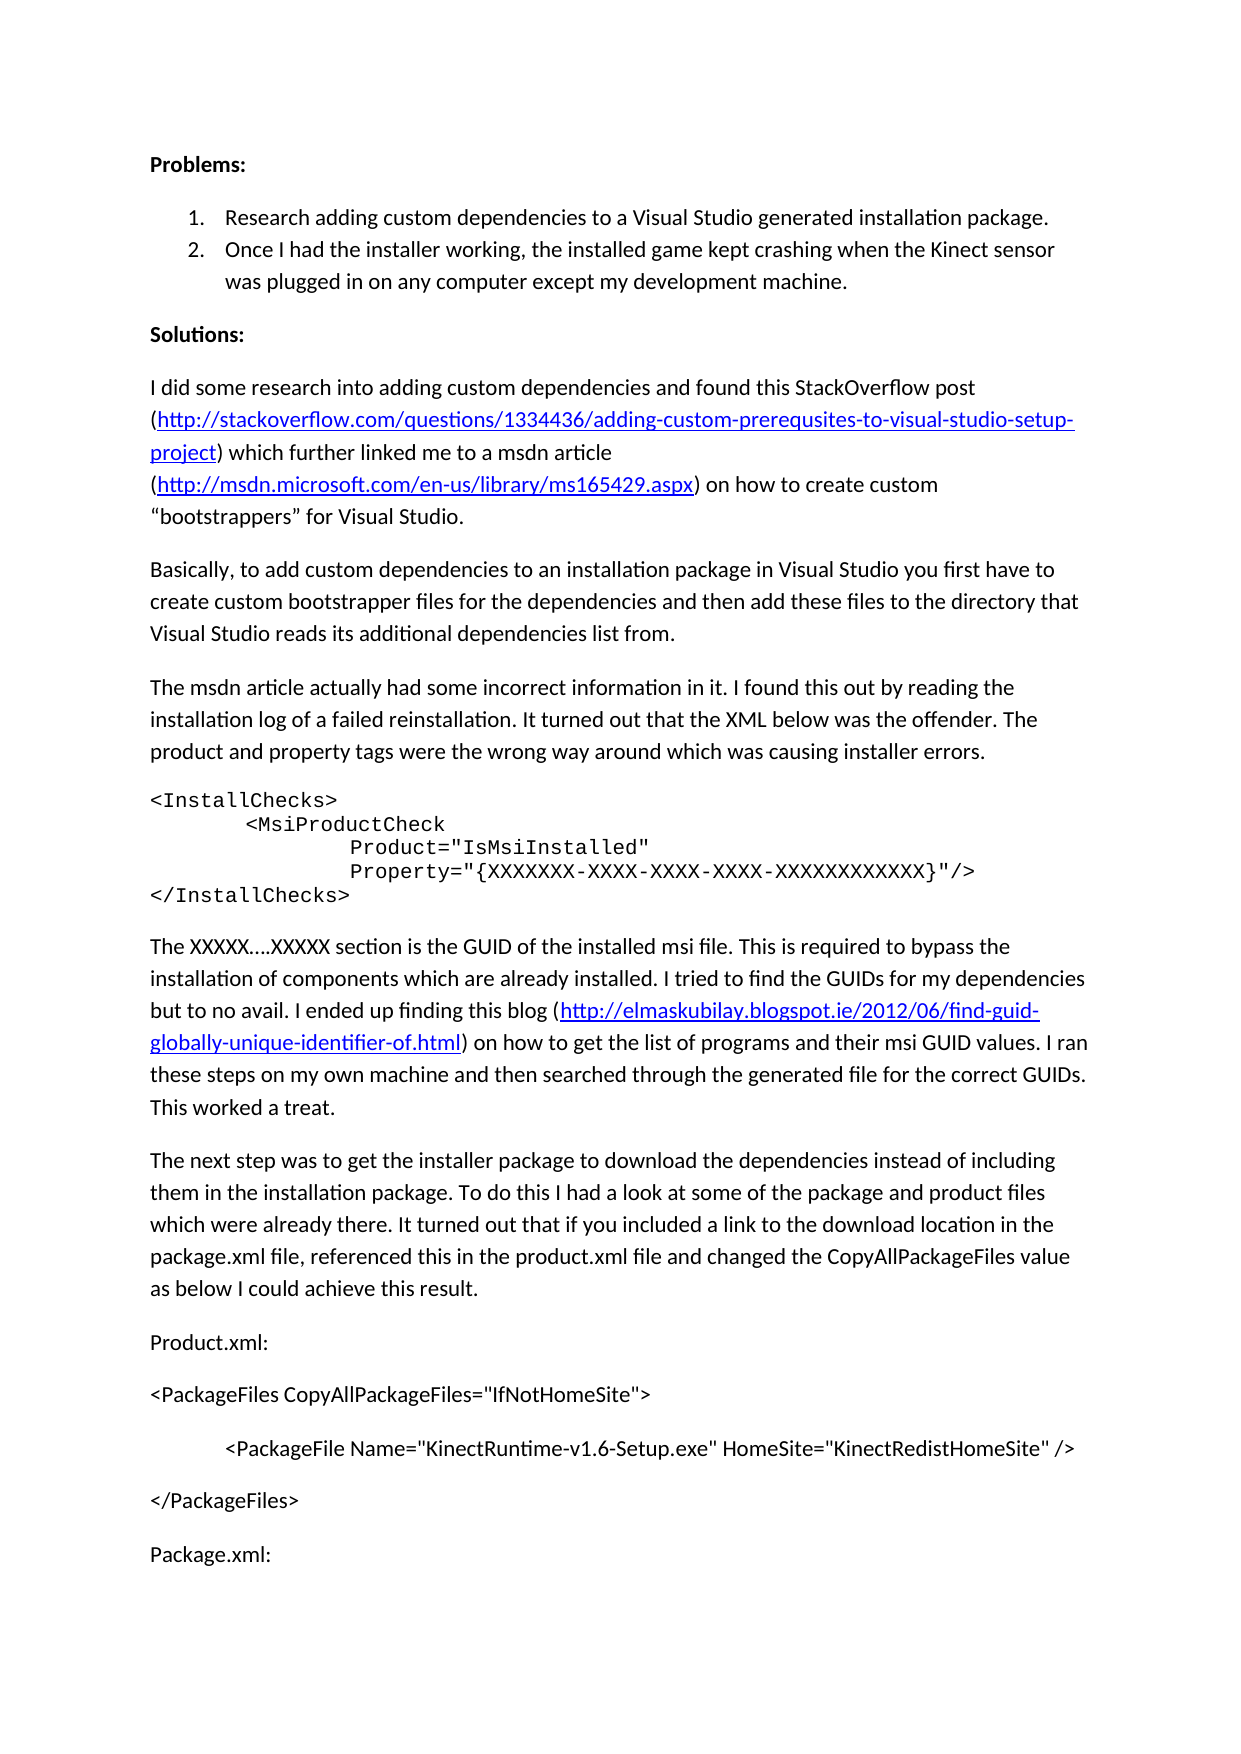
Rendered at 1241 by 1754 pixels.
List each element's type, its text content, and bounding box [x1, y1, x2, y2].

text The next step was to get the installer package to download the dependencies instead of including them in the installation package. To do this I had a look at some of the package and product files which were already there. It turned out that if you included a link to the download location in the package.xml file, referenced this in the product.xml file and changed the CopyAllPackageFiles value as below I could achieve this result. [150, 1146, 1090, 1303]
text </InstallChecks> [150, 884, 1090, 908]
text Product.xml: [150, 1328, 1090, 1356]
text Basically, to add custom dependencies to an installation package in Visual Studio you first have to create custom bootstrapper files for the dependencies and then add these files to the directory that Visual Studio reads its additional dependencies list from. [150, 555, 1090, 648]
text The msdn article actually had some incorrect information in it. I found this out by reading the installation log of a failed reinstallation. It turned out that the XML below was the offender. The product and property tags were the wrong way around which was causing installer errors. [150, 673, 1090, 765]
list Once I had the installer working, the installed game kept crashing when the Kinect sensor was plugged in on any computer except my development machine. [187, 235, 1090, 295]
text Property="{XXXXXXX-XXXX-XXXX-XXXX-XXXXXXXXXXXX}"/> [150, 861, 1090, 884]
text Problems: [150, 150, 1090, 178]
text Product="IsMsiInstalled" [150, 837, 1090, 861]
text <InstallChecks> [150, 790, 1090, 814]
list Research adding custom dependencies to a Visual Studio generated installation package. [187, 203, 1090, 231]
text Package.xml: [150, 1540, 1090, 1568]
text Solutions: [150, 320, 1090, 348]
text <PackageFiles CopyAllPackageFiles="IfNotHomeSite"> [150, 1381, 1090, 1409]
text </PackageFiles> [150, 1487, 1090, 1515]
text <PackageFile Name="KinectRuntime-v1.6-Setup.exe" HomeSite="KinectRedistHomeSite" /> [150, 1434, 1090, 1462]
text The XXXXX….XXXXX section is the GUID of the installed msi file. This is required to bypass the installation of components which are already installed. I tried to find the GUIDs for my dependencies but to no avail. I ended up finding this blog (http://elmaskubilay.blogspot.ie/2012/06/find-guid-globally-unique-identifier-of.html) on how to get the list of programs and their msi GUID values. I ran these steps on my own machine and then searched through the generated file for the correct GUIDs. This worked a treat. [150, 932, 1090, 1121]
text I did some research into adding custom dependencies and found this StackOverflow post (http://stackoverflow.com/questions/1334436/adding-custom-prerequsites-to-visual-studio-setup-project) which further linked me to a msdn article (http://msdn.microsoft.com/en-us/library/ms165429.aspx) on how to create custom “bootstrappers” for Visual Studio. [150, 373, 1090, 530]
text <MsiProductCheck [150, 814, 1090, 837]
